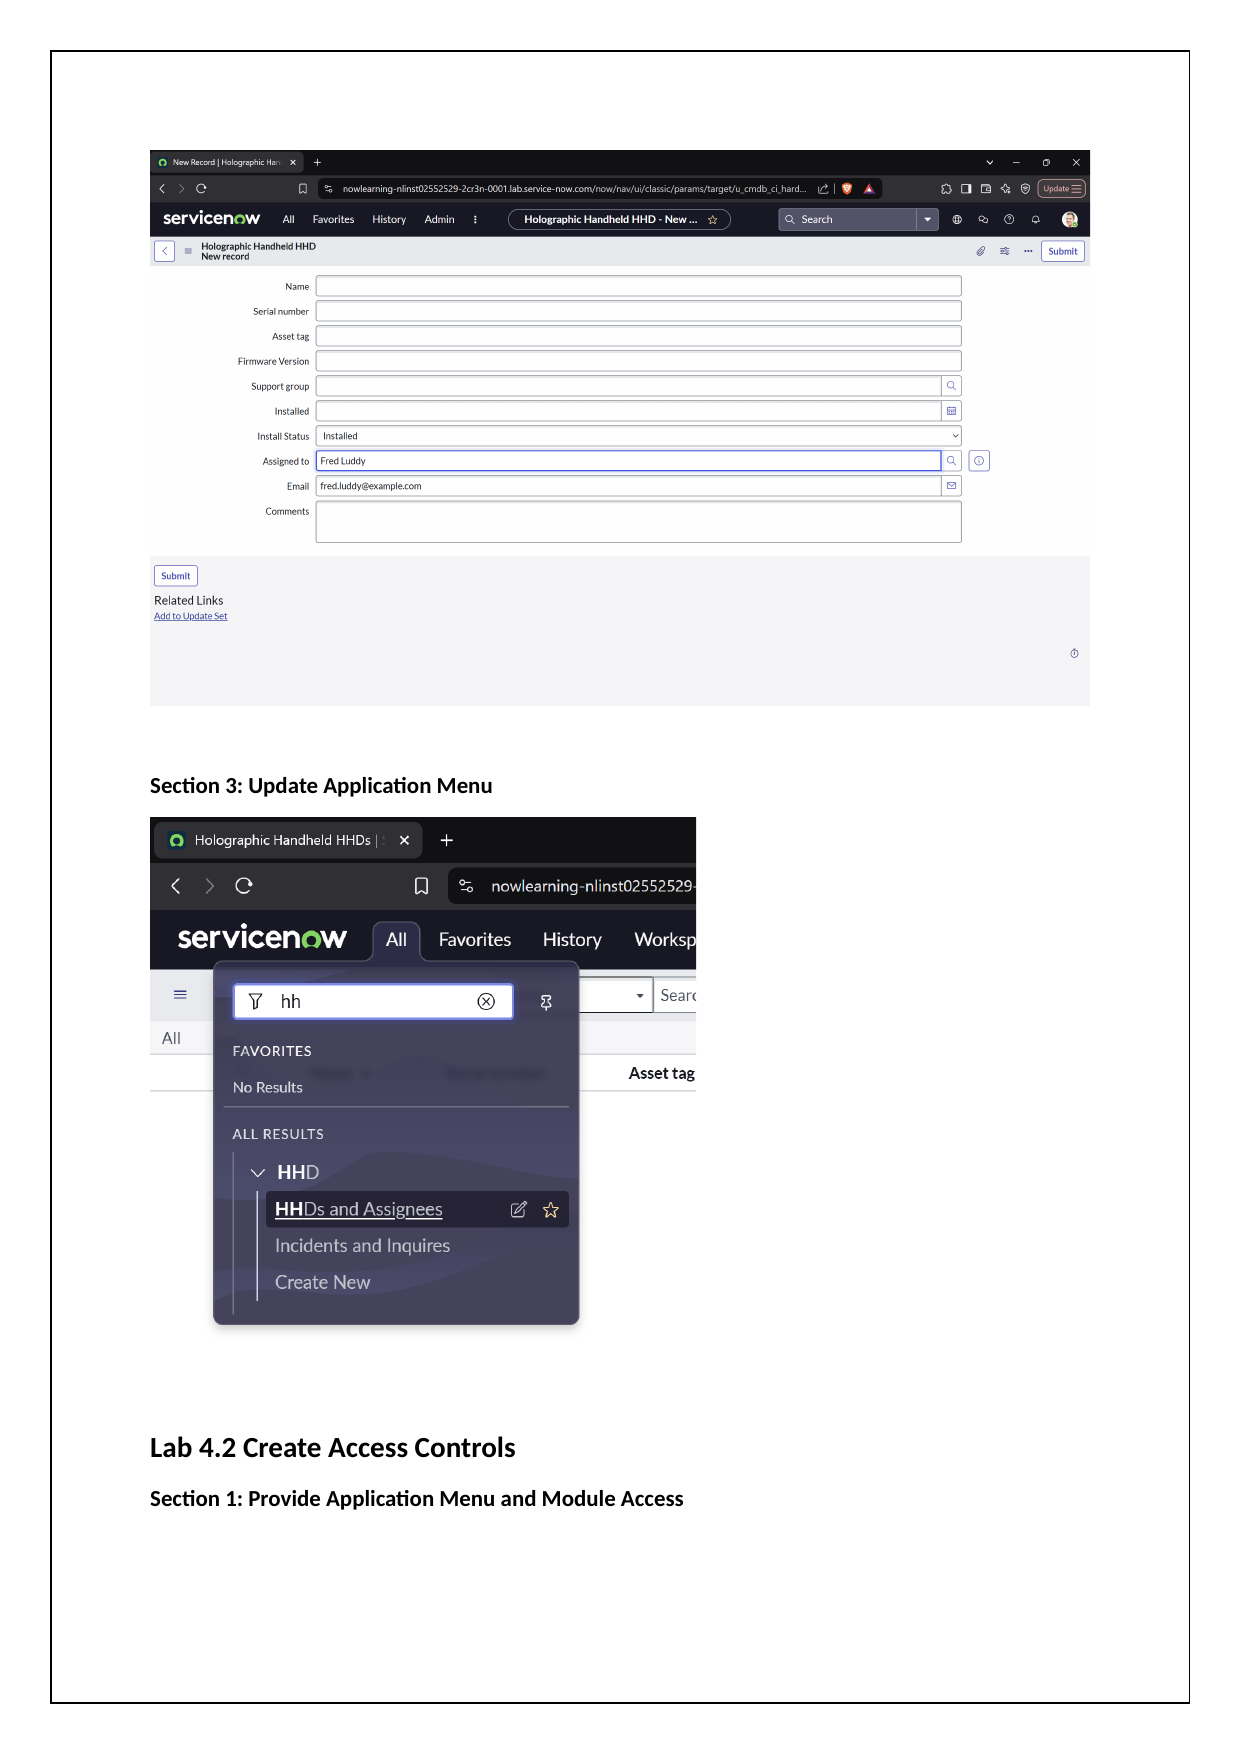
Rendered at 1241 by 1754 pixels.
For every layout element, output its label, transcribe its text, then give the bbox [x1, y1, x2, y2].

picture [150, 817, 697, 1411]
picture [150, 150, 1091, 706]
text Section 3: Update Application Menu [150, 771, 1090, 799]
text Lab 4.2 Create Access Controls [150, 1429, 1090, 1465]
text Section 1: Provide Application Menu and Module Access [150, 1484, 1090, 1513]
